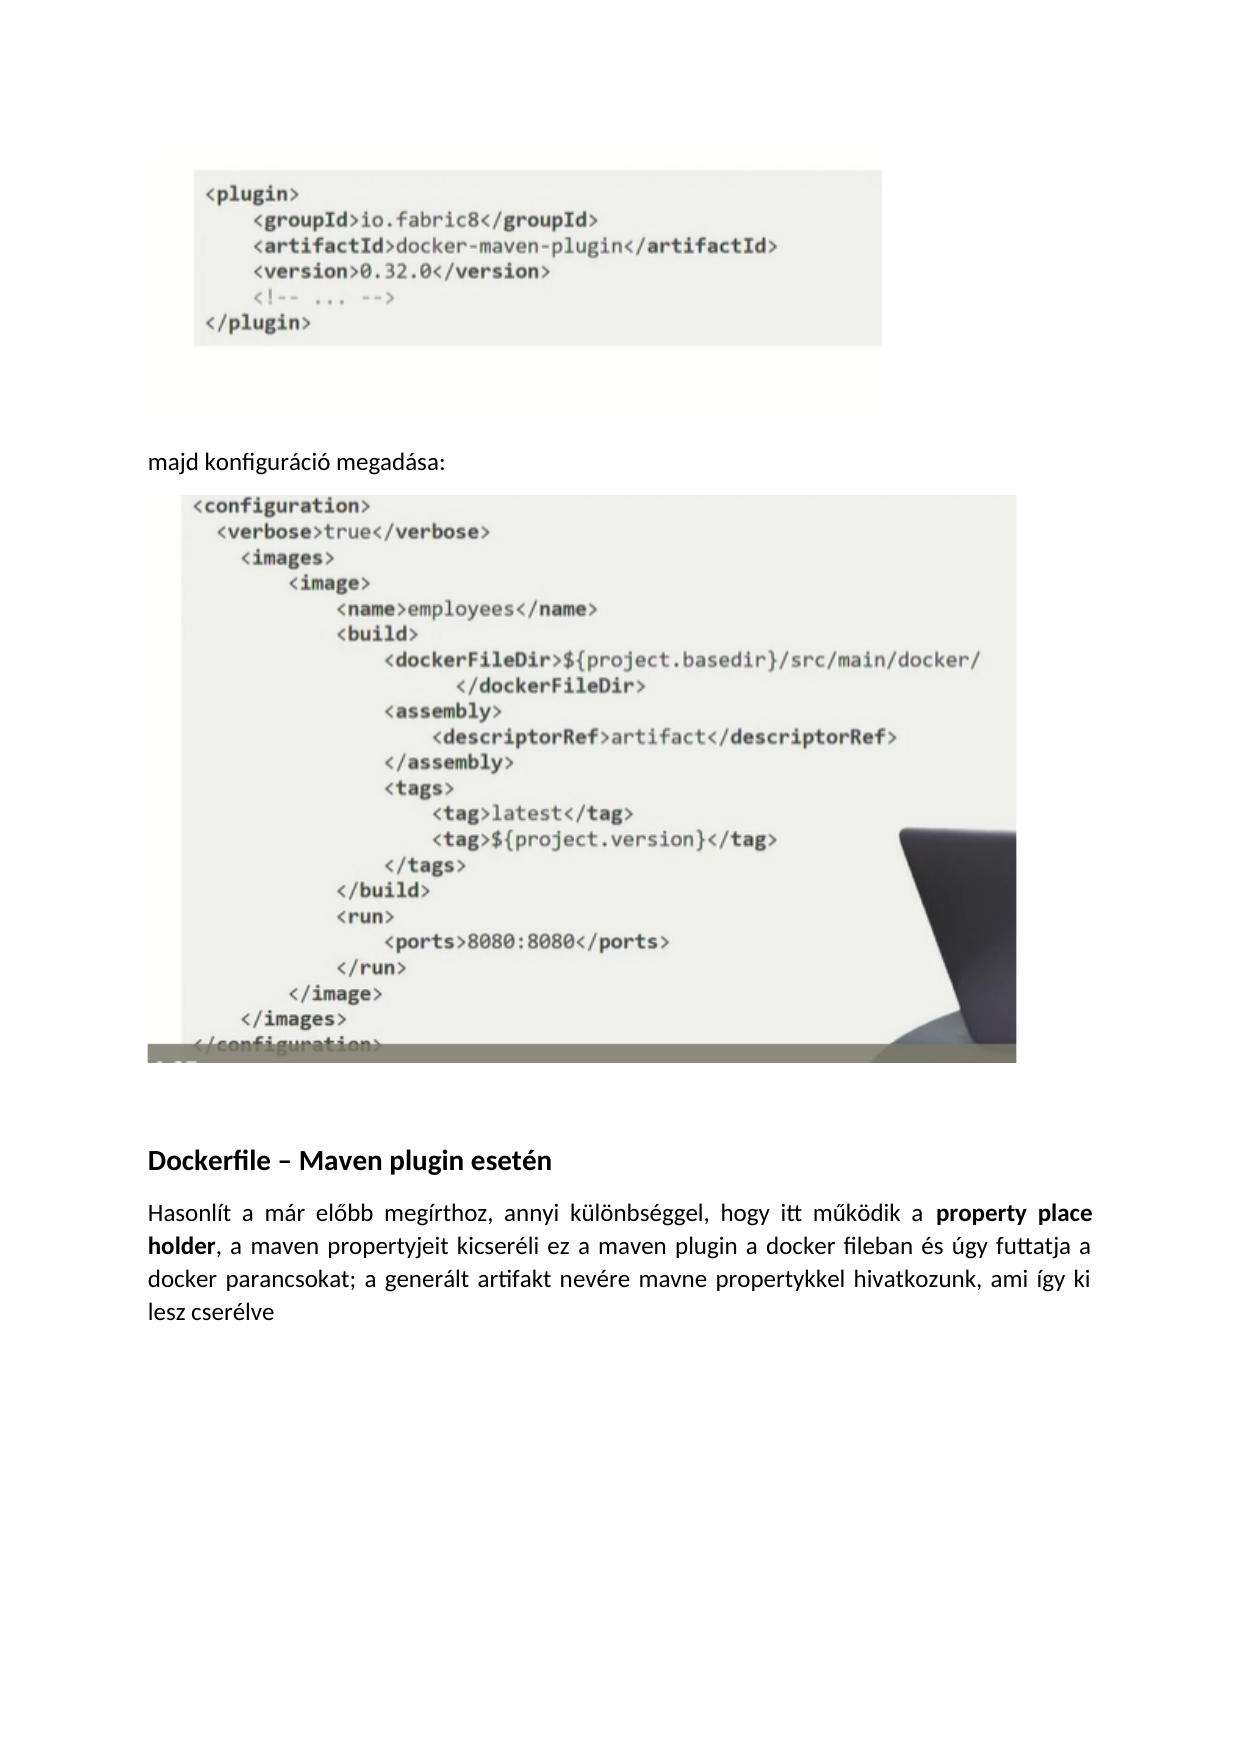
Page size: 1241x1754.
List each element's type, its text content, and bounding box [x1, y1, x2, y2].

picture [147, 147, 882, 428]
text Hasonlít a már előbb megírthoz, annyi különbséggel, hogy itt működik a property place holder, a maven propertyjeit kicseréli ez a maven plugin a docker fileban és úgy futtatja a docker parancsokat; a generált artifakt nevére mavne propertykkel hivatkozunk, ami így ki lesz cserélve [148, 1197, 1093, 1327]
text majd konfiguráció megadása: [148, 446, 1093, 477]
picture [147, 495, 1017, 1063]
text Dockerfile – Maven plugin esetén [148, 1142, 1093, 1178]
